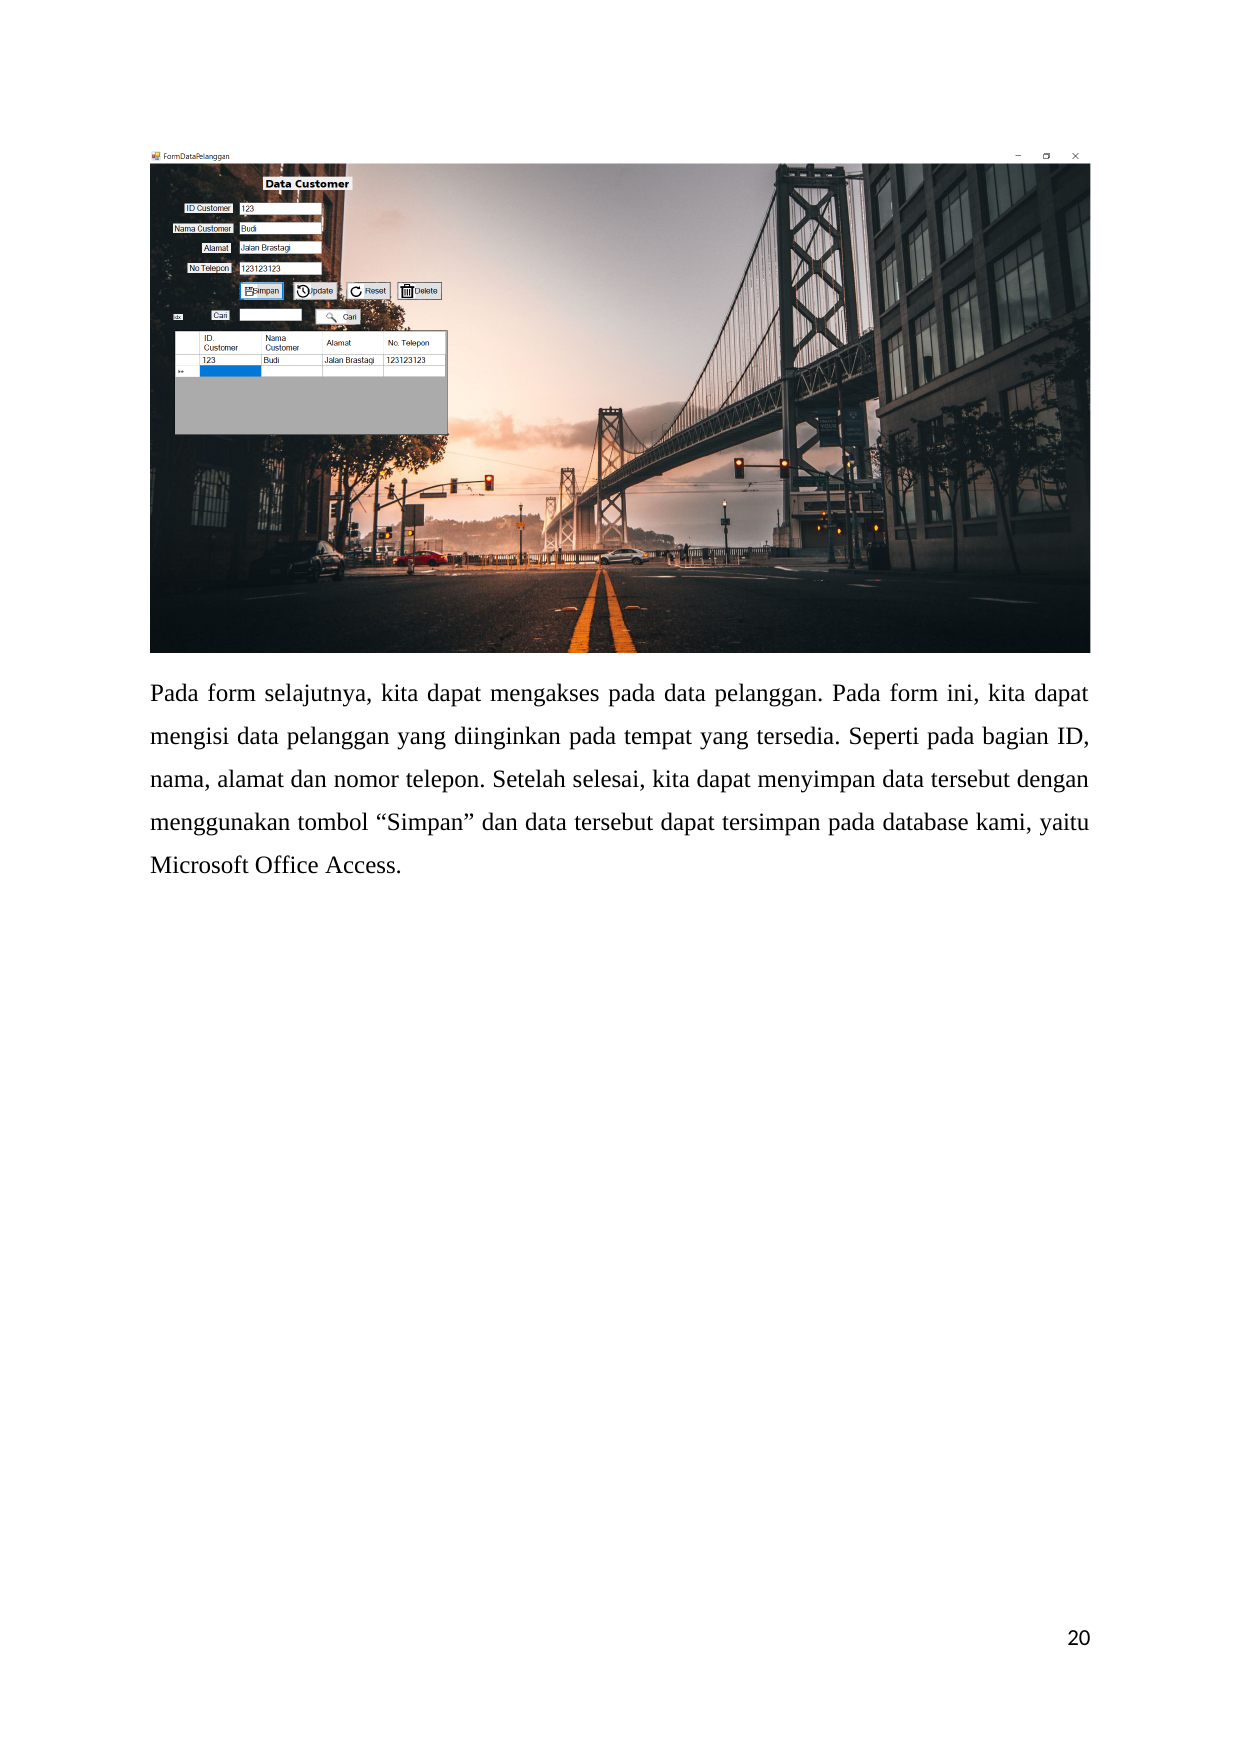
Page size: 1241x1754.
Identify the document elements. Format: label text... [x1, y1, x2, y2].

picture [150, 150, 1091, 653]
text Pada form selajutnya, kita dapat mengakses pada data pelanggan. Pada form ini, kita dapat mengisi data pelanggan yang diinginkan pada tempat yang tersedia. Seperti pada bagian ID, nama, alamat dan nomor telepon. Setelah selesai, kita dapat menyimpan data tersebut dengan menggunakan tombol “Simpan” dan data tersebut dapat tersimpan pada database kami, yaitu Microsoft Office Access. [150, 678, 1090, 879]
